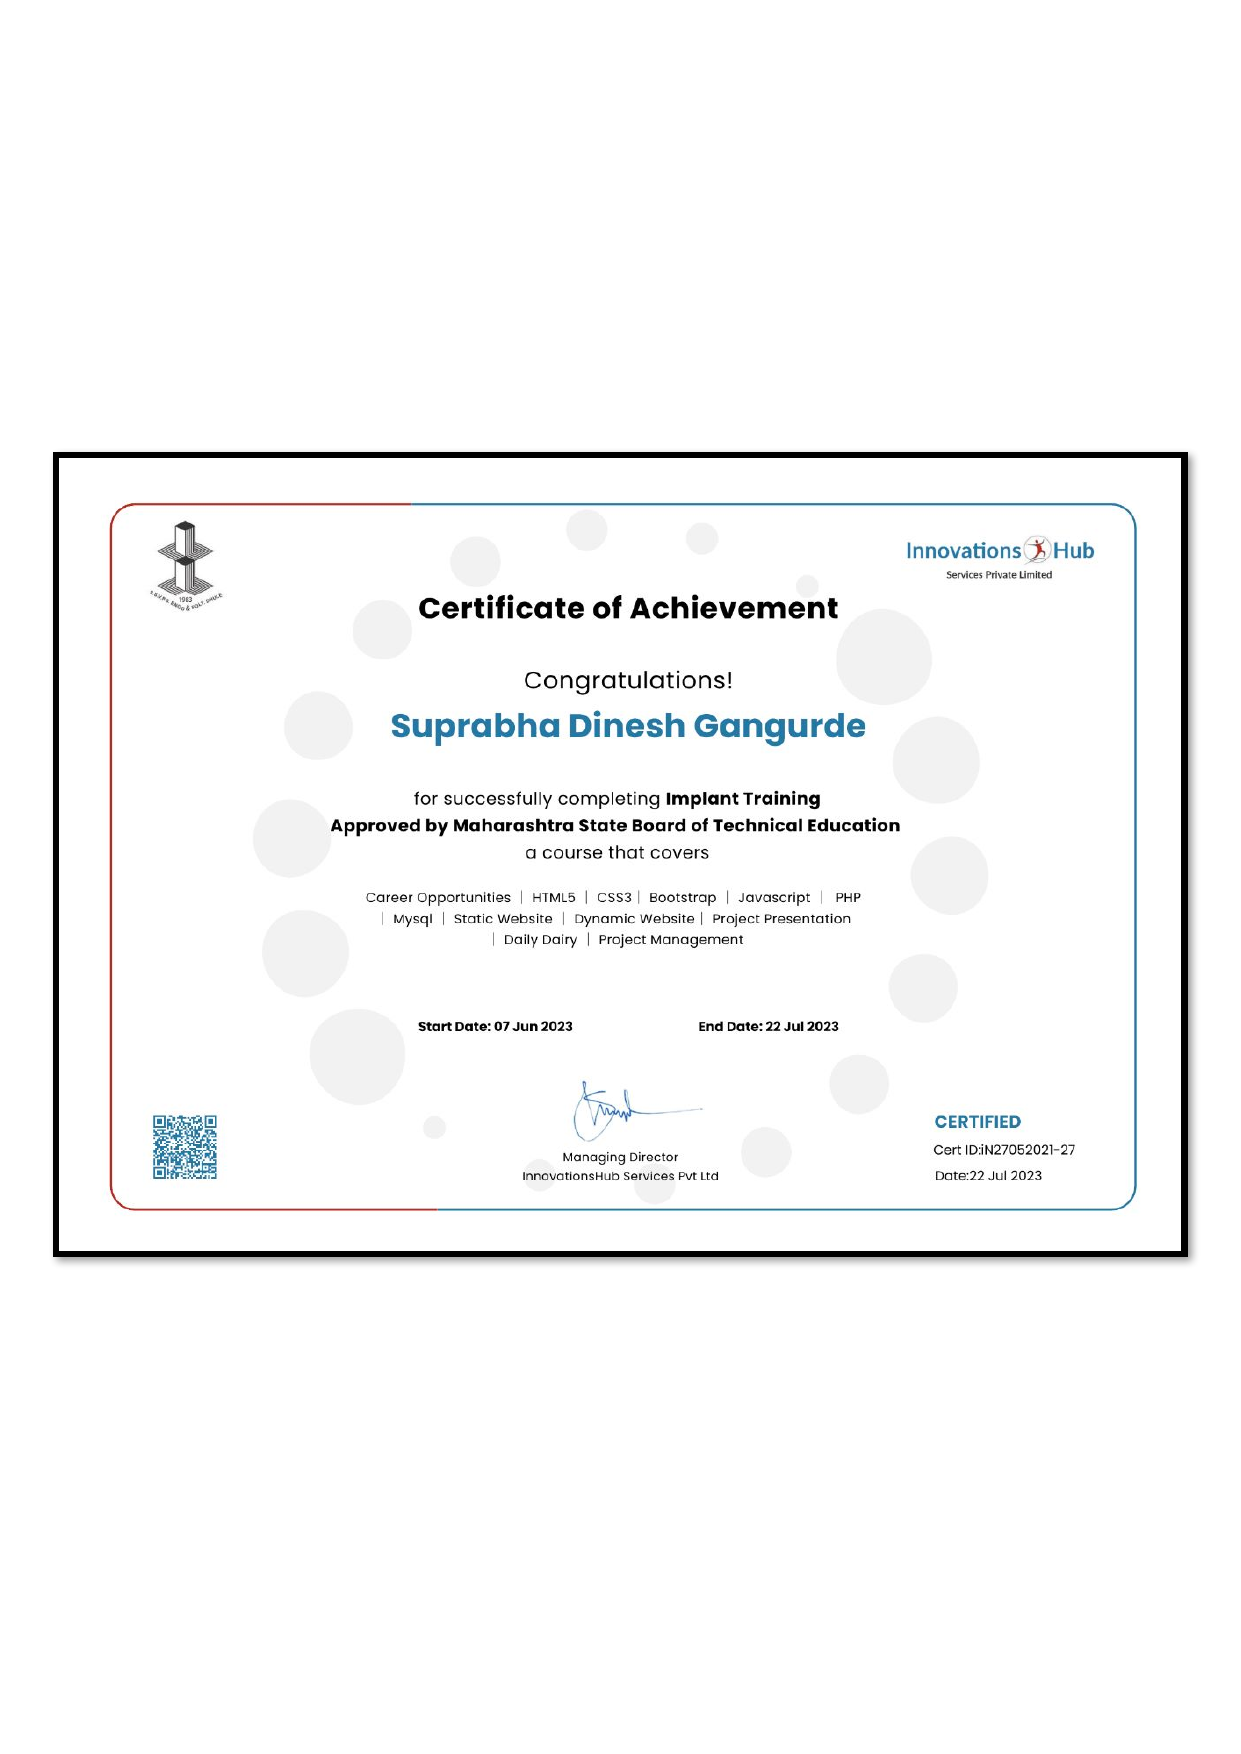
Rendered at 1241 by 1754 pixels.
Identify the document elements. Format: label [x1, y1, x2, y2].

picture [59, 458, 1181, 1251]
